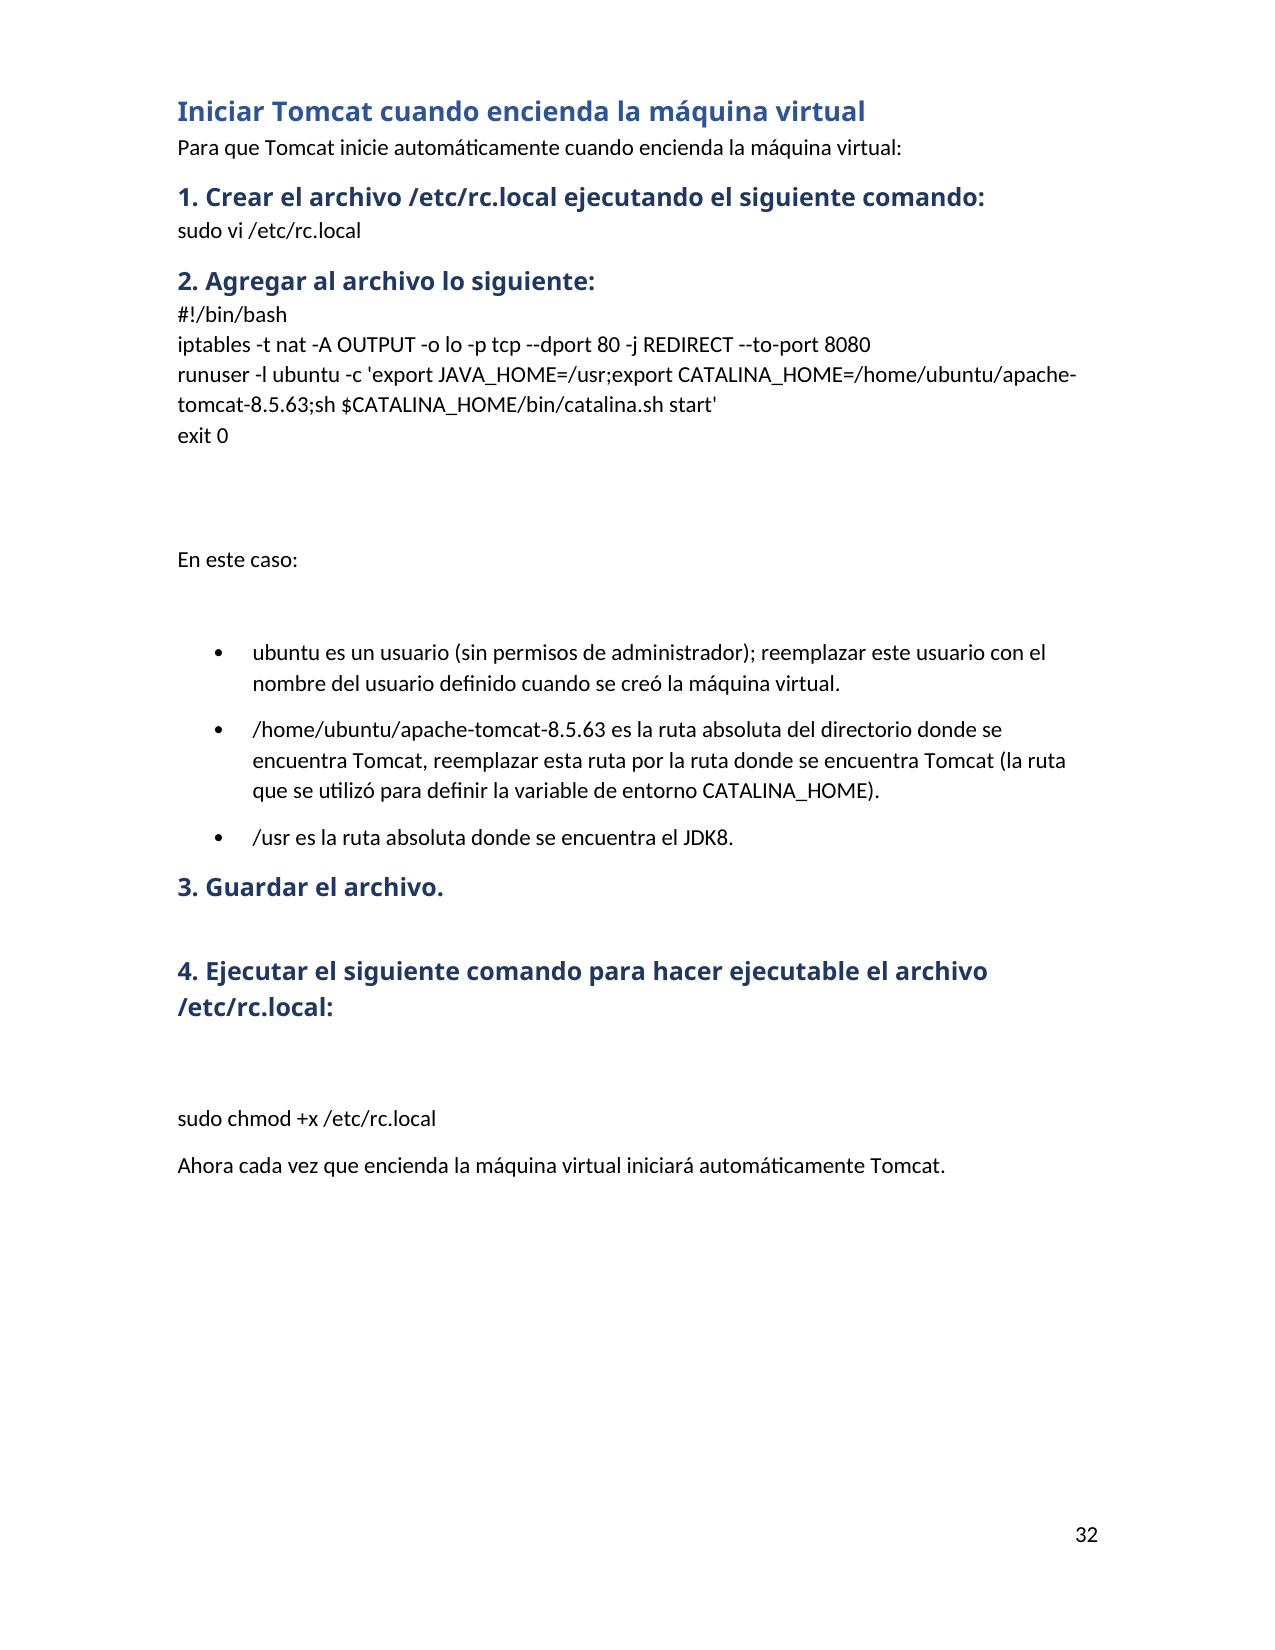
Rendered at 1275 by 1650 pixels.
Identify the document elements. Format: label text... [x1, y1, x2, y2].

subtitle 4. Ejecutar el siguiente comando para hacer ejecutable el archivo /etc/rc.local: [177, 953, 1098, 1024]
text sudo vi /etc/rc.local [177, 216, 1098, 244]
text Para que Tomcat inicie automáticamente cuando encienda la máquina virtual: [177, 133, 1098, 161]
text #!/bin/bash iptables -t nat -A OUTPUT -o lo -p tcp --dport 80 -j REDIRECT --to-port 8080 runuser -l ubuntu -c 'export JAVA_HOME=/usr;export CATALINA_HOME=/home/ubuntu/apache-tomcat-8.5.63;sh $CATALINA_HOME/bin/catalina.sh start' exit 0 [177, 300, 1098, 479]
text sudo chmod +x /etc/rc.local [177, 1104, 1098, 1132]
subtitle 3. Guardar el archivo. [177, 870, 1098, 904]
list /home/ubuntu/apache-tomcat-8.5.63 es la ruta absoluta del directorio donde se encuentra Tomcat, reemplazar esta ruta por la ruta donde se encuentra Tomcat (la ruta que se utilizó para definir la variable de entorno CATALINA_HOME). [215, 716, 1098, 804]
subtitle Iniciar Tomcat cuando encienda la máquina virtual [177, 93, 1098, 130]
subtitle 1. Crear el archivo /etc/rc.local ejecutando el siguiente comando: [177, 179, 1098, 213]
text Ahora cada vez que encienda la máquina virtual iniciará automáticamente Tomcat. [177, 1151, 1098, 1179]
list /usr es la ruta absoluta donde se encuentra el JDK8. [215, 823, 1098, 851]
list ubuntu es un usuario (sin permisos de administrador); reemplazar este usuario con el nombre del usuario definido cuando se creó la máquina virtual. [215, 638, 1098, 697]
text En este caso: [177, 545, 1098, 573]
subtitle 2. Agregar al archivo lo siguiente: [177, 263, 1098, 297]
